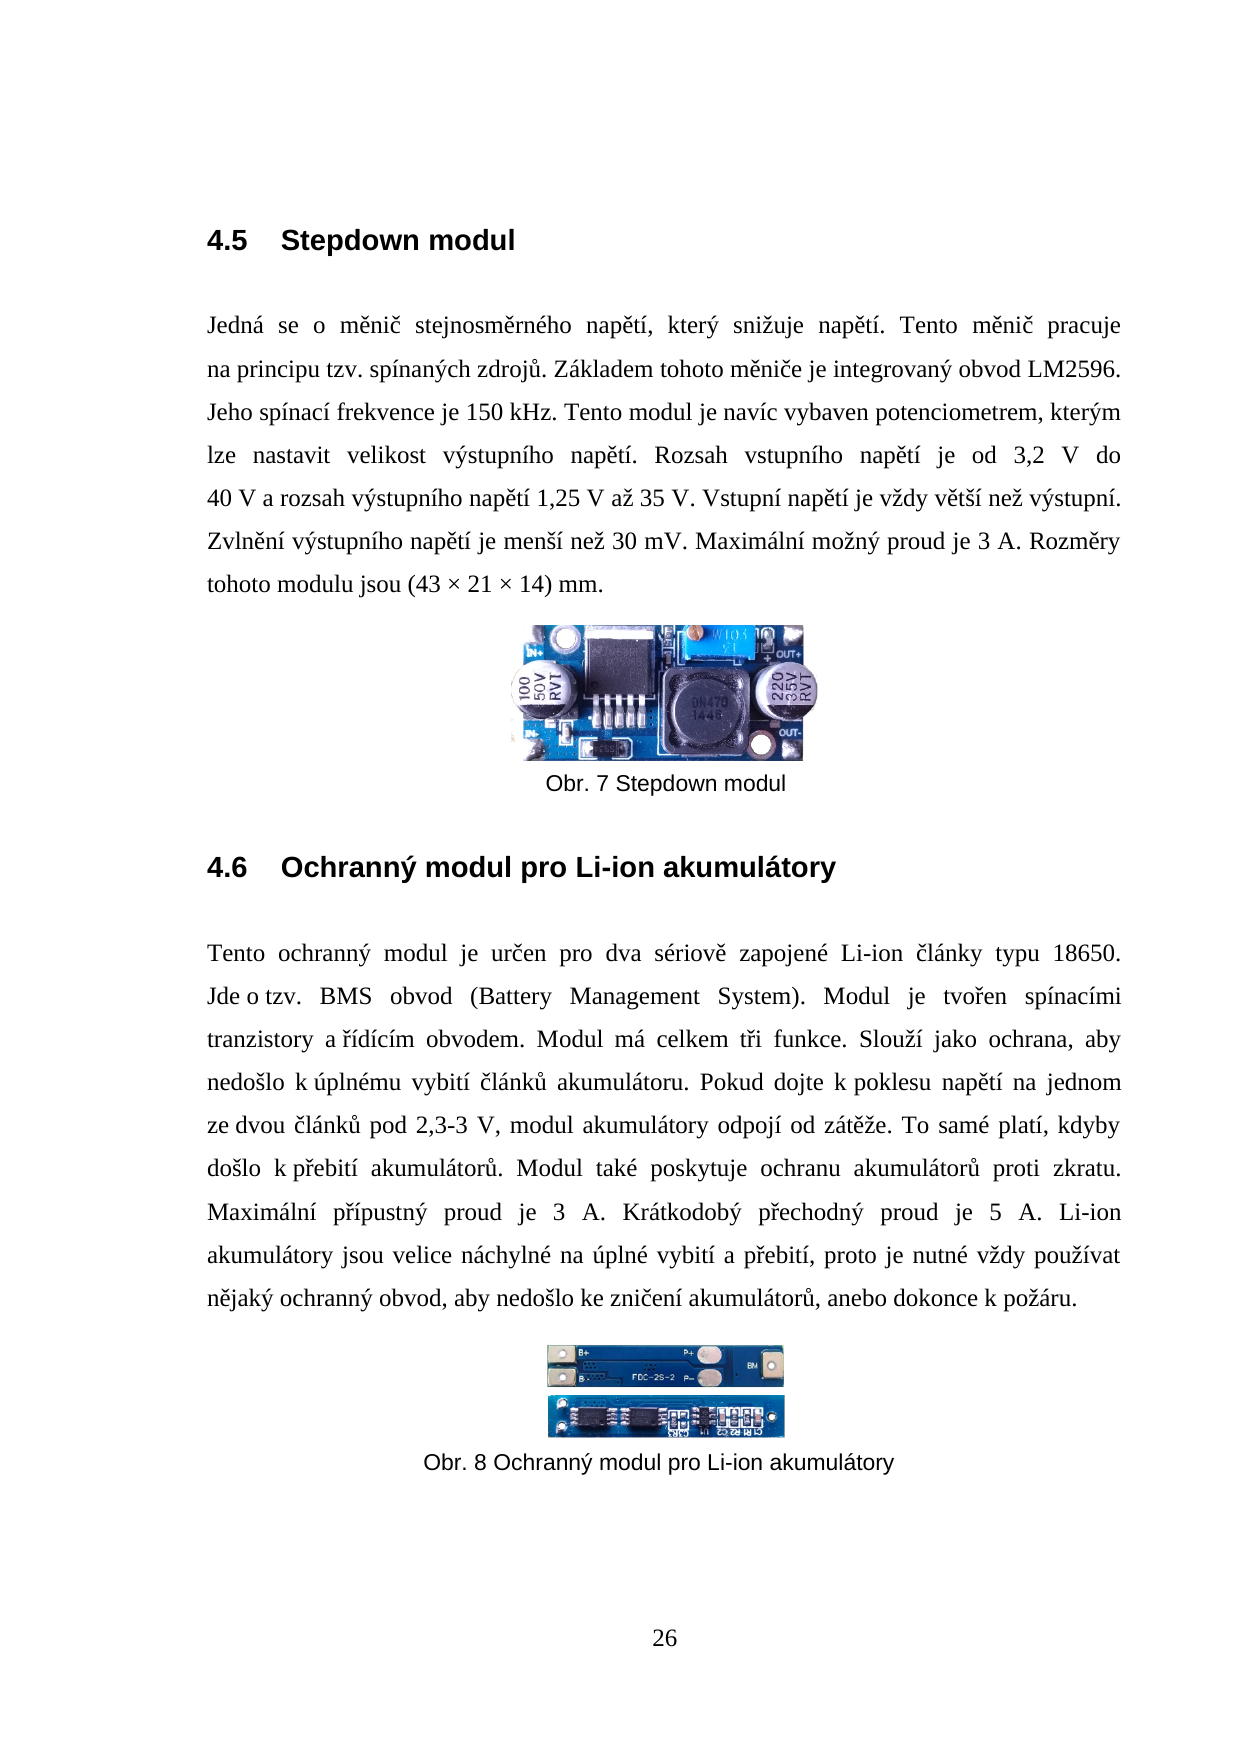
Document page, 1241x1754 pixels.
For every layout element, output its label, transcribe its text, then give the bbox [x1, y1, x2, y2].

picture [511, 625, 818, 761]
picture [537, 1338, 791, 1445]
text Jedná se o měnič stejnosměrného napětí, který snižuje napětí. Tento měnič pracuje na principu tzv. spínaných zdrojů. Základem tohoto měniče je integrovaný obvod LM2596. Jeho spínací frekvence je 150 kHz. Tento modul je navíc vybaven potenciometrem, kterým lze nastavit velikost výstupního napětí. Rozsah vstupního napětí je od 3,2 V do 40 V a rozsah výstupního napětí 1,25 V až 35 V. Vstupní napětí je vždy větší než výstupní. Zvlnění výstupního napětí je menší než 30 mV. Maximální možný proud je 3 A. Rozměry tohoto modulu jsou (43 × 21 × 14) mm. [207, 311, 1122, 598]
subtitle Stepdown modul [207, 223, 1122, 256]
subtitle Ochranný modul pro Li-ion akumulátory [207, 850, 1122, 884]
text Tento ochranný modul je určen pro dva sériově zapojené Li-ion články typu 18650. Jde o tzv. BMS obvod (Battery Management System). Modul je tvořen spínacími tranzistory a řídícím obvodem. Modul má celkem tři funkce. Slouží jako ochrana, aby nedošlo k úplnému vybití článků akumulátoru. Pokud dojte k poklesu napětí na jednom ze dvou článků pod 2,3-3 V, modul akumulátory odpojí od zátěže. To samé platí, kdyby došlo k přebití akumulátorů. Modul také poskytuje ochranu akumulátorů proti zkratu. Maximální přípustný proud je 3 A. Krátkodobý přechodný proud je 5 A. Li-ion akumulátory jsou velice náchylné na úplné vybití a přebití, proto je nutné vždy používat nějaký ochranný obvod, aby nedošlo ke zničení akumulátorů, anebo dokonce k požáru. [207, 938, 1122, 1312]
